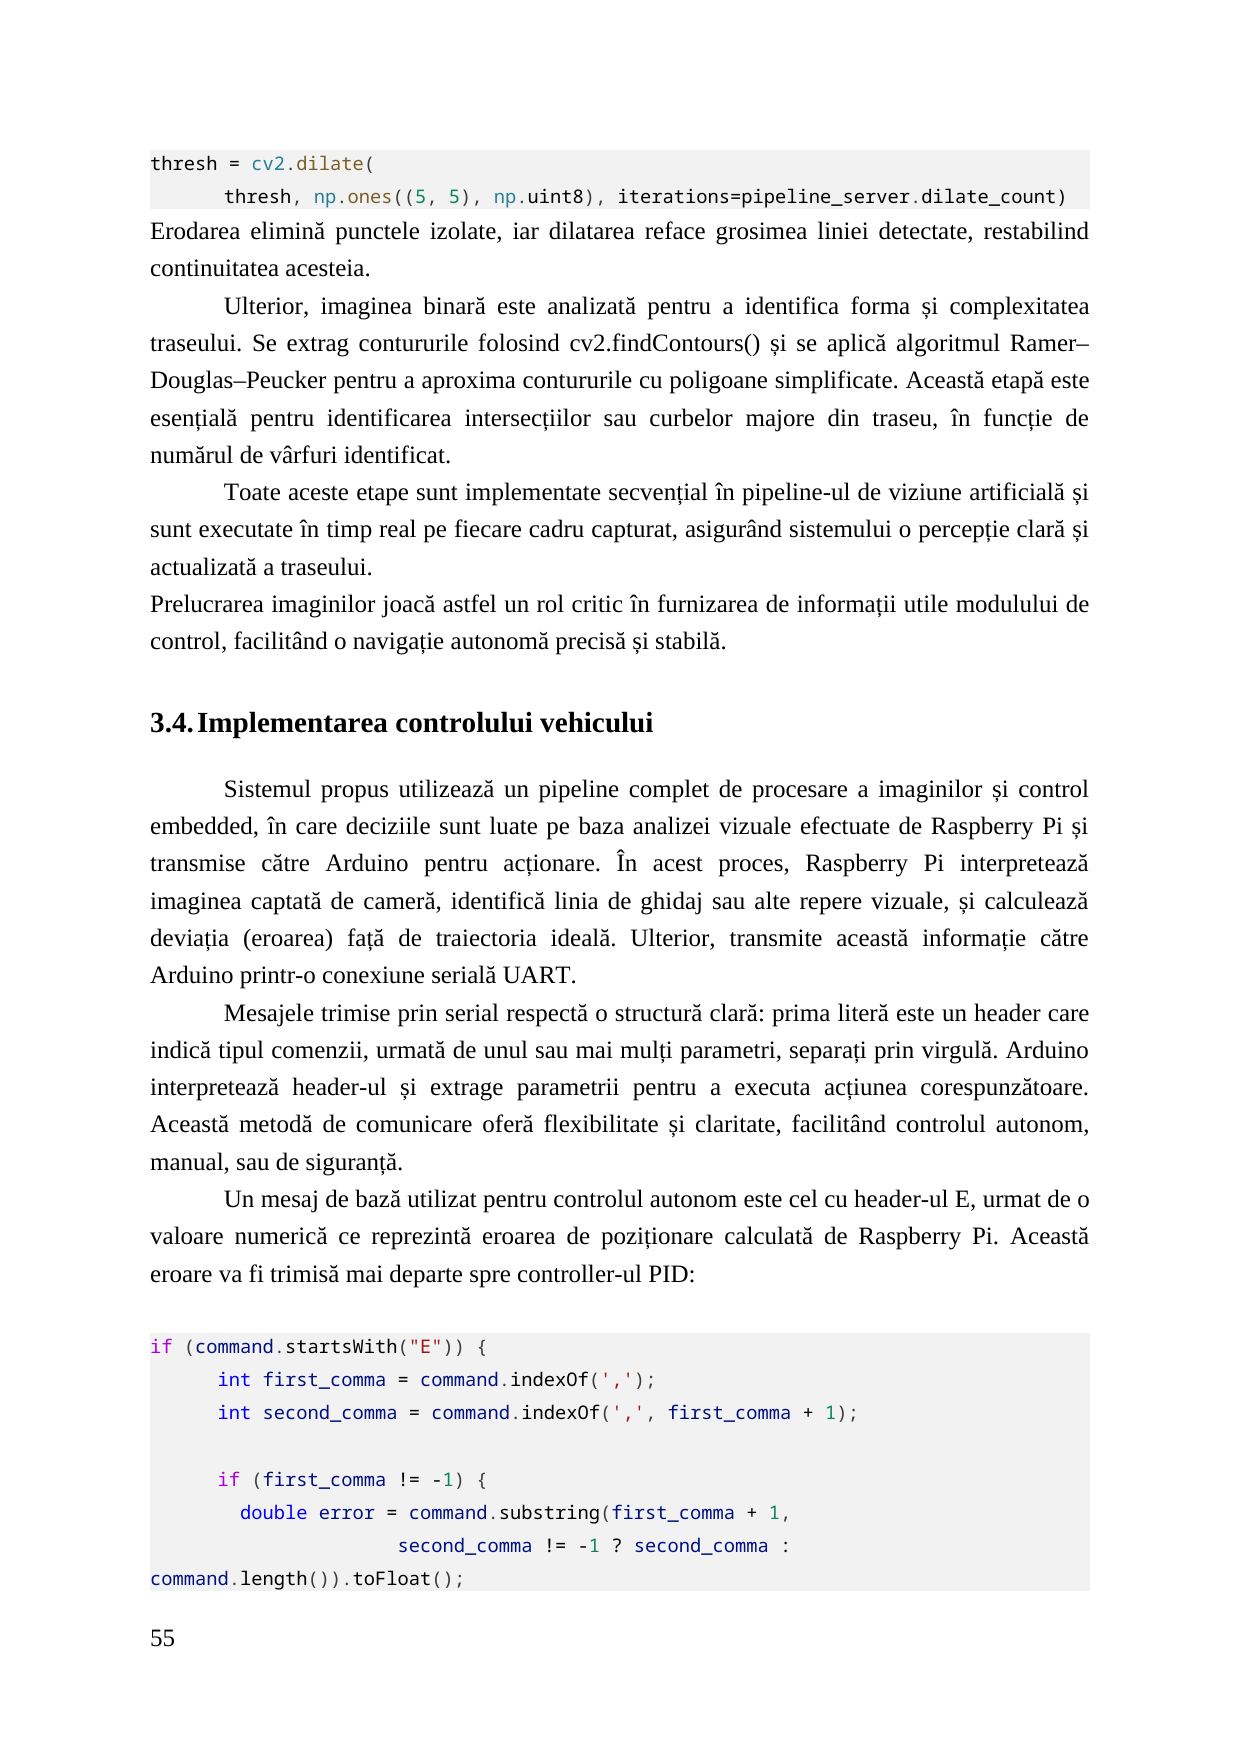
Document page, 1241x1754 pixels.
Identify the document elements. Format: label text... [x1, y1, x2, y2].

text Toate aceste etape sunt implementate secvențial în pipeline-ul de viziune artificială și sunt executate în timp real pe fiecare cadru capturat, asigurând sistemului o percepție clară și actualizată a traseului. [150, 477, 1090, 581]
text second_comma != -1 ? second_comma : command.length()).toFloat(); [150, 1532, 1090, 1591]
text Un mesaj de bază utilizat pentru controlul autonom este cel cu header-ul E, urmat de o valoare numerică ce reprezintă eroarea de poziționare calculată de Raspberry Pi. Această eroare va fi trimisă mai departe spre controller-ul PID: [150, 1184, 1090, 1287]
text thresh = cv2.dilate( [150, 150, 1090, 176]
text int second_comma = command.indexOf(',', first_comma + 1); [150, 1399, 1090, 1425]
text if (command.startsWith("E")) { [150, 1333, 1090, 1359]
text Prelucrarea imaginilor joacă astfel un rol critic în furnizarea de informații utile modulului de control, facilitând o navigație autonomă precisă și stabilă. [150, 589, 1090, 655]
text thresh, np.ones((5, 5), np.uint8), iterations=pipeline_server.dilate_count) [150, 183, 1090, 209]
text Sistemul propus utilizează un pipeline complet de procesare a imaginilor și control embedded, în care deciziile sunt luate pe baza analizei vizuale efectuate de Raspberry Pi și transmise către Arduino pentru acționare. În acest proces, Raspberry Pi interpretează imaginea captată de cameră, identifică linia de ghidaj sau alte repere vizuale, și calculează deviația (eroarea) față de traiectoria ideală. Ulterior, transmite această informație către Arduino printr-o conexiune serială UART. [150, 774, 1090, 989]
text Mesajele trimise prin serial respectă o structură clară: prima literă este un header care indică tipul comenzii, urmată de unul sau mai mulți parametri, separați prin virgulă. Arduino interpretează header-ul și extrage parametrii pentru a executa acțiunea corespunzătoare. Această metodă de comunicare oferă flexibilitate și claritate, facilitând controlul autonom, manual, sau de siguranță. [150, 998, 1090, 1176]
text double error = command.substring(first_comma + 1, [150, 1499, 1090, 1524]
text Erodarea elimină punctele izolate, iar dilatarea reface grosimea liniei detectate, restabilind continuitatea acesteia. [150, 216, 1090, 282]
subtitle Implementarea controlului vehicului [150, 705, 1090, 739]
text if (first_comma != -1) { [150, 1466, 1090, 1491]
text int first_comma = command.indexOf(','); [150, 1366, 1090, 1392]
text Ulterior, imaginea binară este analizată pentru a identifica forma și complexitatea traseului. Se extrag contururile folosind cv2.findContours() și se aplică algoritmul Ramer–Douglas–Peucker pentru a aproxima contururile cu poligoane simplificate. Această etapă este esențială pentru identificarea intersecțiilor sau curbelor majore din traseu, în funcție de numărul de vârfuri identificat. [150, 291, 1090, 469]
